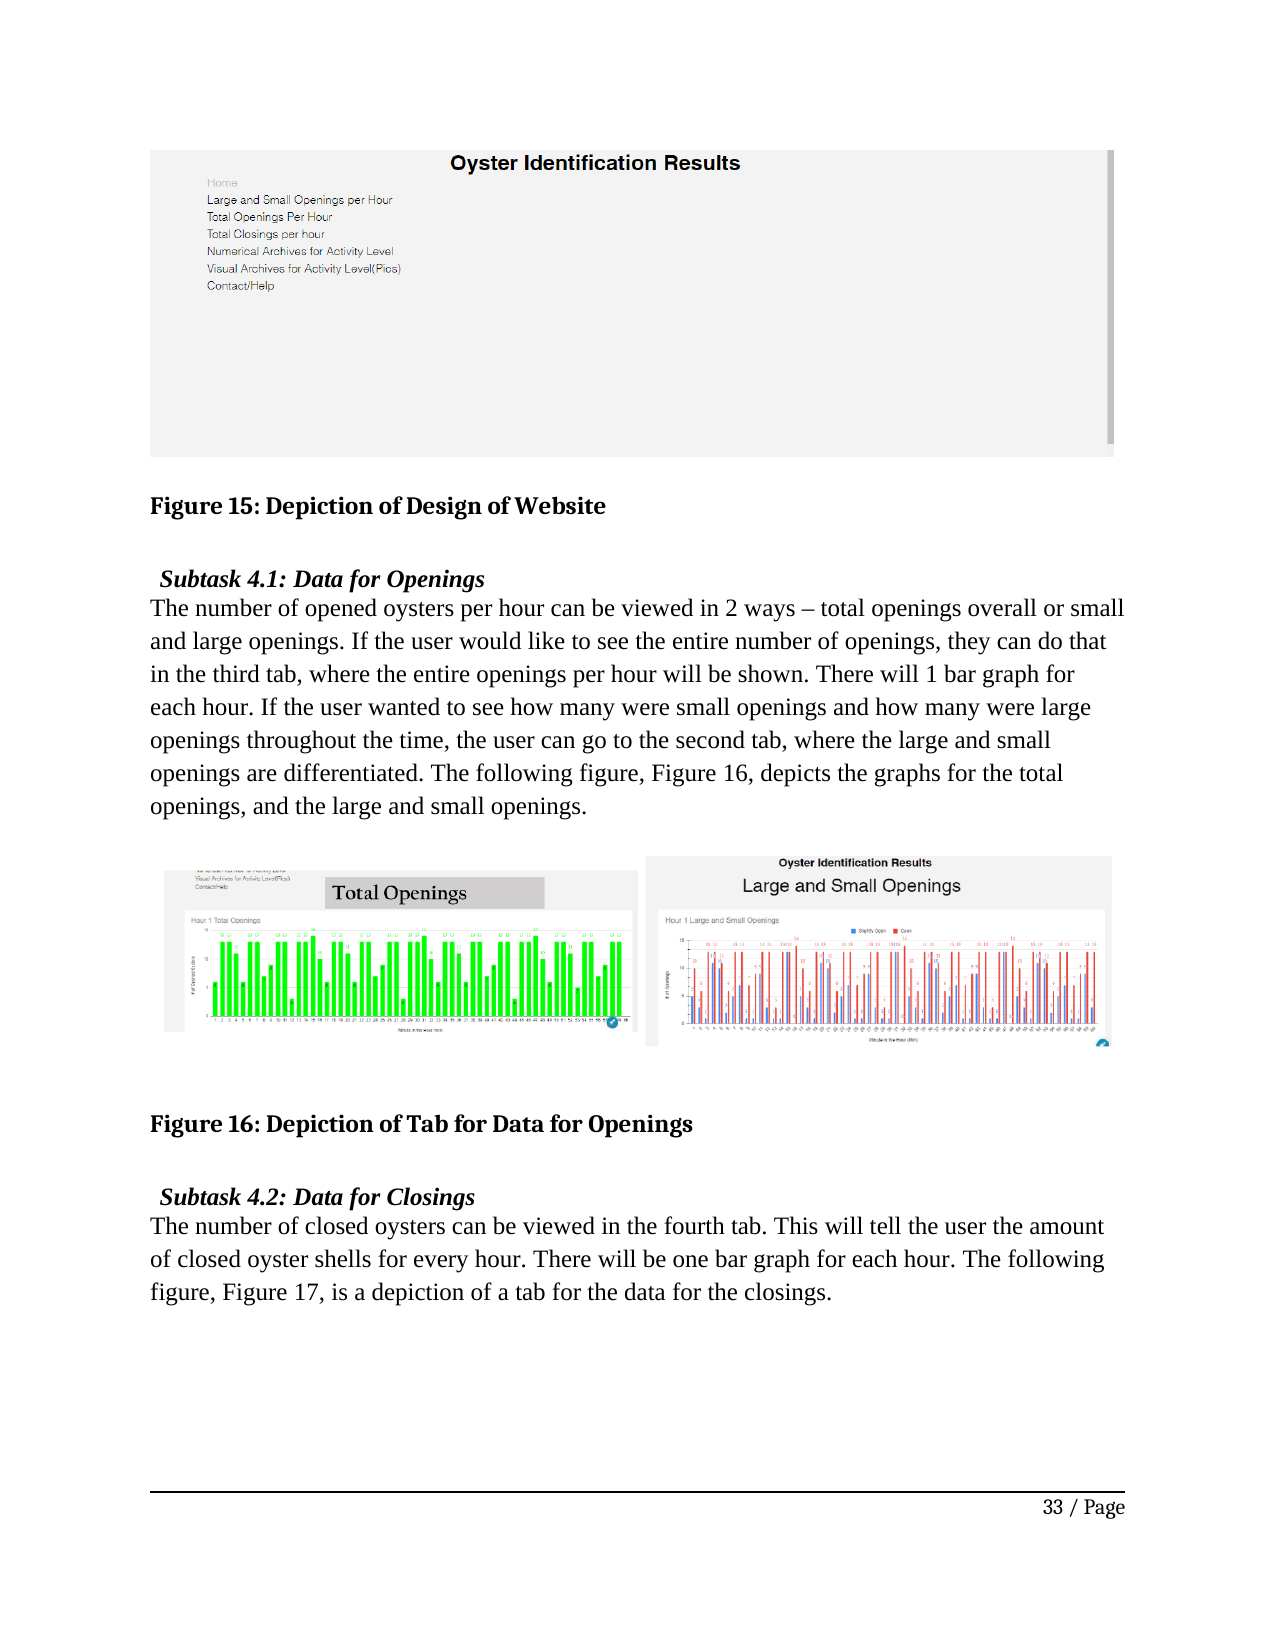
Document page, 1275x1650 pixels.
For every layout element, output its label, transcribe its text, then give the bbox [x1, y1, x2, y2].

subtitle Figure 15: Depiction of Design of Website [150, 492, 1125, 521]
picture [150, 150, 1114, 457]
text The number of opened oysters per hour can be viewed in 2 ways – total openings overall or small and large openings. If the user would like to see the entire number of openings, they can do that in the third tab, where the entire openings per hour will be shown. There will 1 bar graph for each hour. If the user wanted to see how many were small openings and how many were large openings throughout the time, the user can go to the second tab, where the large and small openings are differentiated. The following figure, Figure 16, depicts the graphs for the total openings, and the large and small openings. ​ [150, 593, 1125, 820]
picture [150, 824, 1125, 1073]
text The number of closed oysters can be viewed in the fourth tab. This will tell the user the amount of closed oyster shells for every hour. There will be one bar graph for each hour. ​The following figure, Figure 17, is a depiction of a tab for the data for the closings. [150, 1211, 1125, 1306]
subtitle Figure 16: Depiction of Tab for Data for Openings [150, 1110, 1125, 1138]
subtitle Subtask 4.2: Data for Closings [159, 1182, 1125, 1211]
subtitle Subtask 4.1: Data for Openings [159, 564, 1125, 593]
